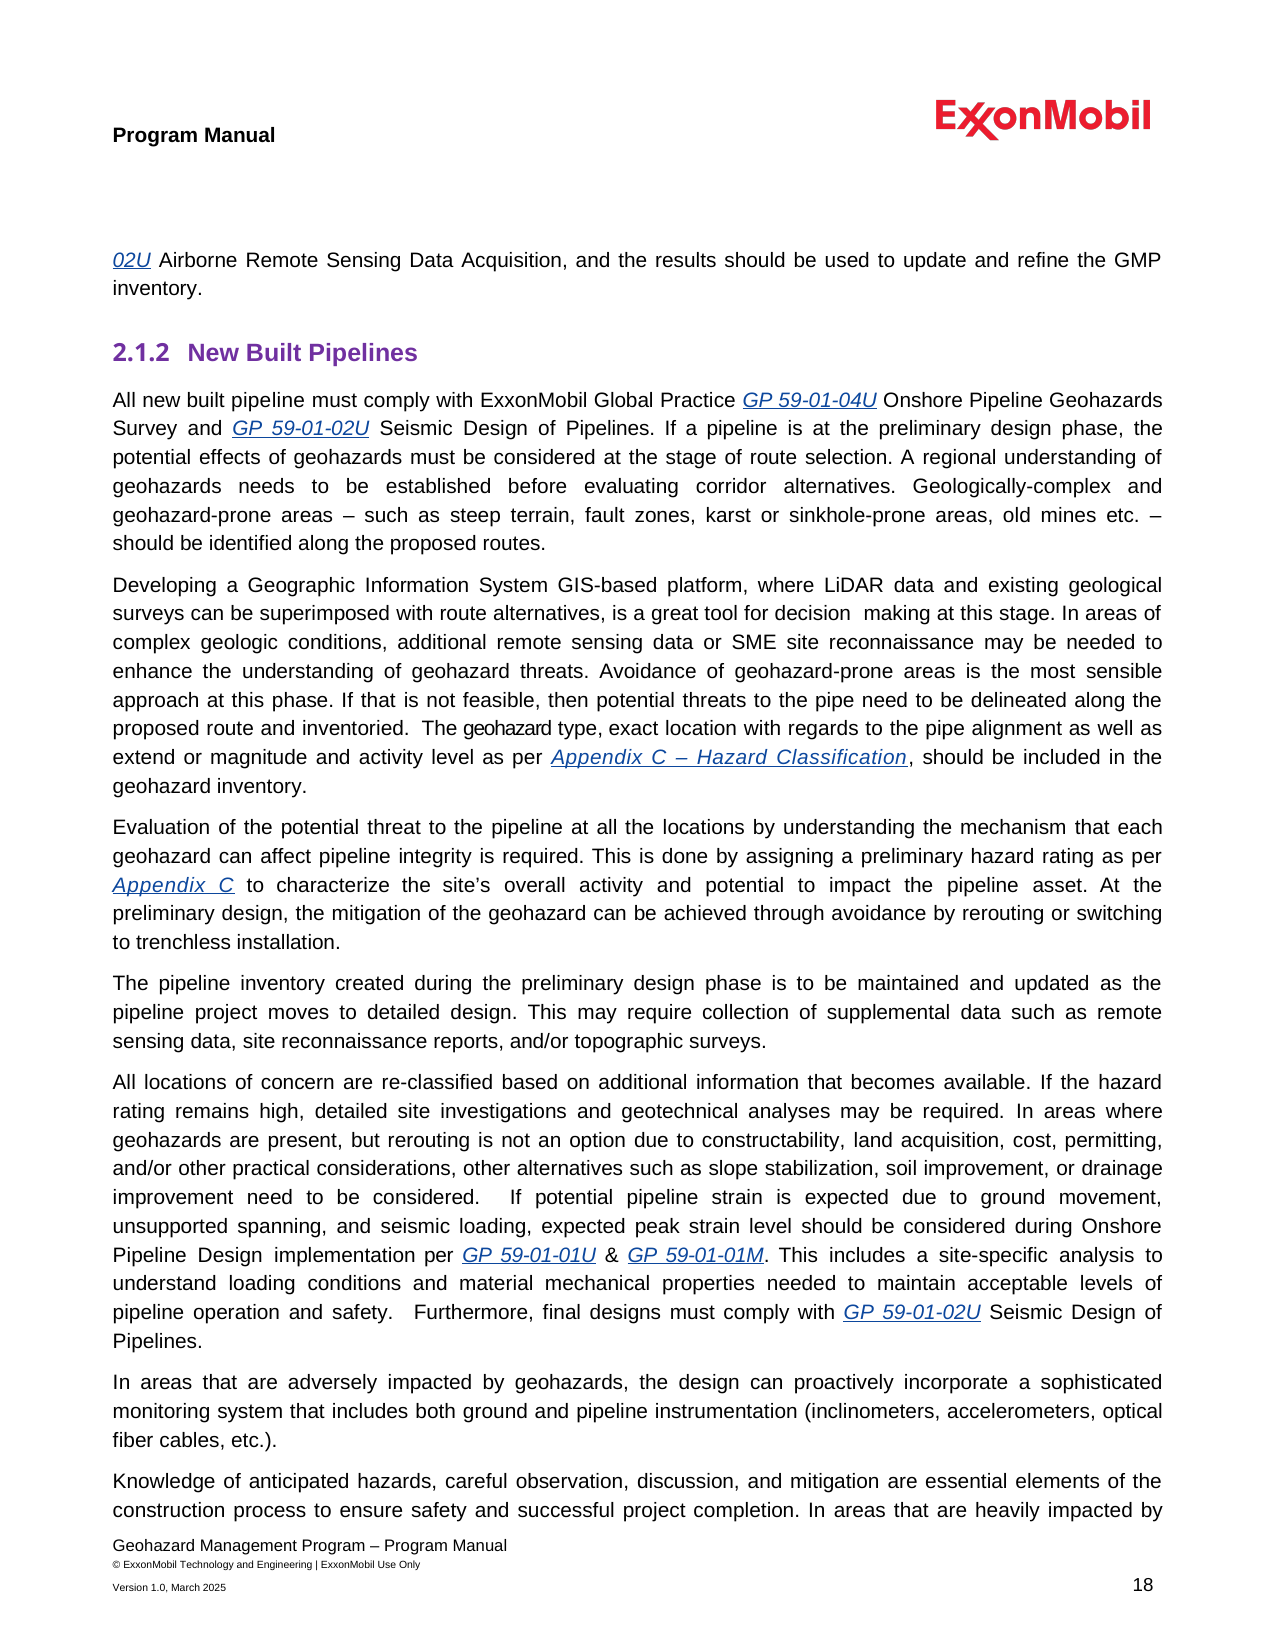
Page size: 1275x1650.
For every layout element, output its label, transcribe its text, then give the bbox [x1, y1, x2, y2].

text All locations of concern are re-classified based on additional information that becomes available. If the hazard rating remains high, detailed site investigations and geotechnical analyses may be required. In areas where geohazards are present, but rerouting is not an option due to constructability, land acquisition, cost, permitting, and/or other practical considerations, other alternatives such as slope stabilization, soil improvement, or drainage improvement need to be considered. If potential pipeline strain is expected due to ground movement, unsupported spanning, and seismic loading, expected peak strain level should be considered during Onshore Pipeline Design implementation per GP 59-01-01U & GP 59-01-01M. This includes a site-specific analysis to understand loading conditions and material mechanical properties needed to maintain acceptable levels of pipeline operation and safety. Furthermore, final designs must comply with GP 59-01-02U Seismic Design of Pipelines. [112, 1070, 1162, 1353]
text All new built pipeline must comply with ExxonMobil Global Practice GP 59-01-04U Onshore Pipeline Geohazards Survey and GP 59-01-02U Seismic Design of Pipelines. If a pipeline is at the preliminary design phase, the potential effects of geohazards must be considered at the stage of route selection. A regional understanding of geohazards needs to be established before evaluating corridor alternatives. Geologically-complex and geohazard-prone areas – such as steep terrain, fault zones, karst or sinkhole-prone areas, old mines etc. – should be identified along the proposed routes. [112, 387, 1162, 555]
subtitle New Built Pipelines [112, 334, 1162, 368]
picture [932, 97, 1154, 143]
text Evaluation of the potential threat to the pipeline at all the locations by understanding the mechanism that each geohazard can affect pipeline integrity is required. This is done by assigning a preliminary hazard rating as per Appendix C to characterize the site’s overall activity and potential to impact the pipeline asset. At the preliminary design, the mitigation of the geohazard can be achieved through avoidance by rerouting or switching to trenchless installation. [112, 815, 1162, 954]
text The pipeline inventory created during the preliminary design phase is to be maintained and updated as the pipeline project moves to detailed design. This may require collection of supplemental data such as remote sensing data, site reconnaissance reports, and/or topographic surveys. [112, 971, 1162, 1053]
text In areas that are adversely impacted by geohazards, the design can proactively incorporate a sophisticated monitoring system that includes both ground and pipeline instrumentation (inclinometers, accelerometers, optical fiber cables, etc.). [112, 1370, 1162, 1451]
text Developing a Geographic Information System GIS-based platform, where LiDAR data and existing geological surveys can be superimposed with route alternatives, is a great tool for decision making at this stage. In areas of complex geologic conditions, additional remote sensing data or SME site reconnaissance may be needed to enhance the understanding of geohazard threats. Avoidance of geohazard-prone areas is the most sensible approach at this phase. If that is not feasible, then potential threats to the pipe need to be delineated along the proposed route and inventoried. The geohazard type, exact location with regards to the pipe alignment as well as extend or magnitude and activity level as per Appendix C – Hazard Classification, should be included in the geohazard inventory. [112, 572, 1162, 798]
